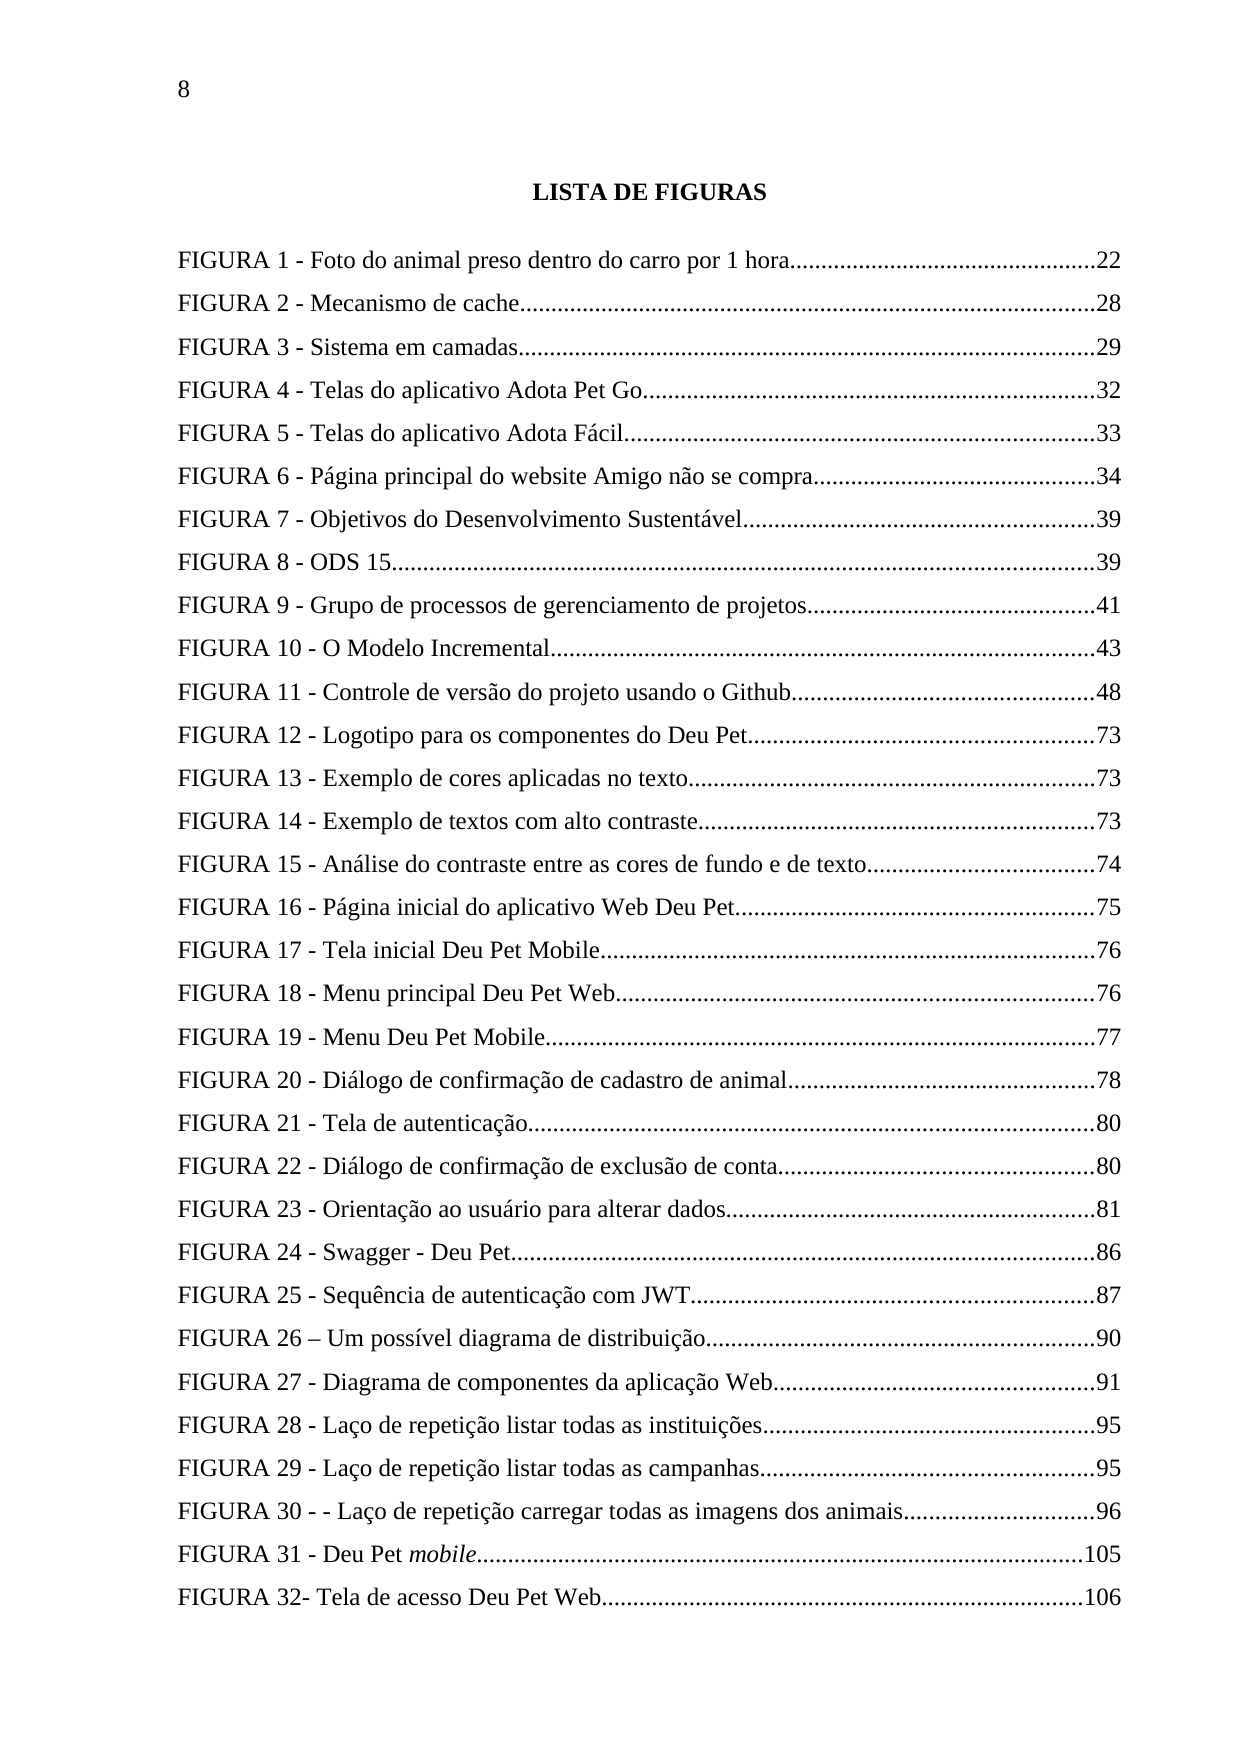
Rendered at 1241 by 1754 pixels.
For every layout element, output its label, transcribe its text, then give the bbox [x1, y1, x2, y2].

text LISTA DE FIGURAS [177, 177, 1122, 206]
text FIGURA 22 - Diálogo de confirmação de exclusão de conta 80 [177, 1151, 1122, 1180]
text FIGURA 11 - Controle de versão do projeto usando o Github 48 [177, 677, 1122, 705]
text FIGURA 14 - Exemplo de textos com alto contraste. 73 [177, 806, 1122, 835]
text FIGURA 6 - Página principal do website Amigo não se compra 34 [177, 461, 1122, 490]
text FIGURA 13 - Exemplo de cores aplicadas no texto. 73 [177, 763, 1122, 792]
text FIGURA 26 – Um possível diagrama de distribuição. 90 [177, 1323, 1122, 1352]
text FIGURA 12 - Logotipo para os componentes do Deu Pet. 73 [177, 720, 1122, 748]
text FIGURA 28 - Laço de repetição listar todas as instituições 95 [177, 1410, 1122, 1438]
text FIGURA 30 - - Laço de repetição carregar todas as imagens dos animais 96 [177, 1496, 1122, 1525]
text FIGURA 21 - Tela de autenticação 80 [177, 1108, 1122, 1137]
text FIGURA 8 - ODS 15 39 [177, 547, 1122, 576]
text FIGURA 1 - Foto do animal preso dentro do carro por 1 hora 22 [177, 245, 1122, 274]
text FIGURA 24 - Swagger - Deu Pet 86 [177, 1237, 1122, 1266]
text FIGURA 5 - Telas do aplicativo Adota Fácil. 33 [177, 418, 1122, 447]
text FIGURA 20 - Diálogo de confirmação de cadastro de animal 78 [177, 1065, 1122, 1093]
text FIGURA 31 - Deu Pet mobile 105 [177, 1539, 1122, 1568]
text FIGURA 29 - Laço de repetição listar todas as campanhas 95 [177, 1453, 1122, 1482]
text FIGURA 4 - Telas do aplicativo Adota Pet Go. 32 [177, 375, 1122, 403]
text FIGURA 19 - Menu Deu Pet Mobile 77 [177, 1022, 1122, 1050]
text FIGURA 3 - Sistema em camadas. 29 [177, 332, 1122, 360]
text FIGURA 18 - Menu principal Deu Pet Web 76 [177, 978, 1122, 1007]
text FIGURA 25 - Sequência de autenticação com JWT. 87 [177, 1280, 1122, 1309]
text FIGURA 16 - Página inicial do aplicativo Web Deu Pet. 75 [177, 892, 1122, 921]
text FIGURA 7 - Objetivos do Desenvolvimento Sustentável 39 [177, 504, 1122, 533]
text FIGURA 32- Tela de acesso Deu Pet Web 106 [177, 1582, 1122, 1611]
text FIGURA 23 - Orientação ao usuário para alterar dados 81 [177, 1194, 1122, 1223]
text FIGURA 10 - O Modelo Incremental 43 [177, 633, 1122, 662]
text FIGURA 15 - Análise do contraste entre as cores de fundo e de texto. 74 [177, 849, 1122, 878]
text FIGURA 9 - Grupo de processos de gerenciamento de projetos. 41 [177, 590, 1122, 619]
text FIGURA 17 - Tela inicial Deu Pet Mobile 76 [177, 935, 1122, 964]
text FIGURA 27 - Diagrama de componentes da aplicação Web 91 [177, 1367, 1122, 1395]
text FIGURA 2 - Mecanismo de cache 28 [177, 288, 1122, 317]
